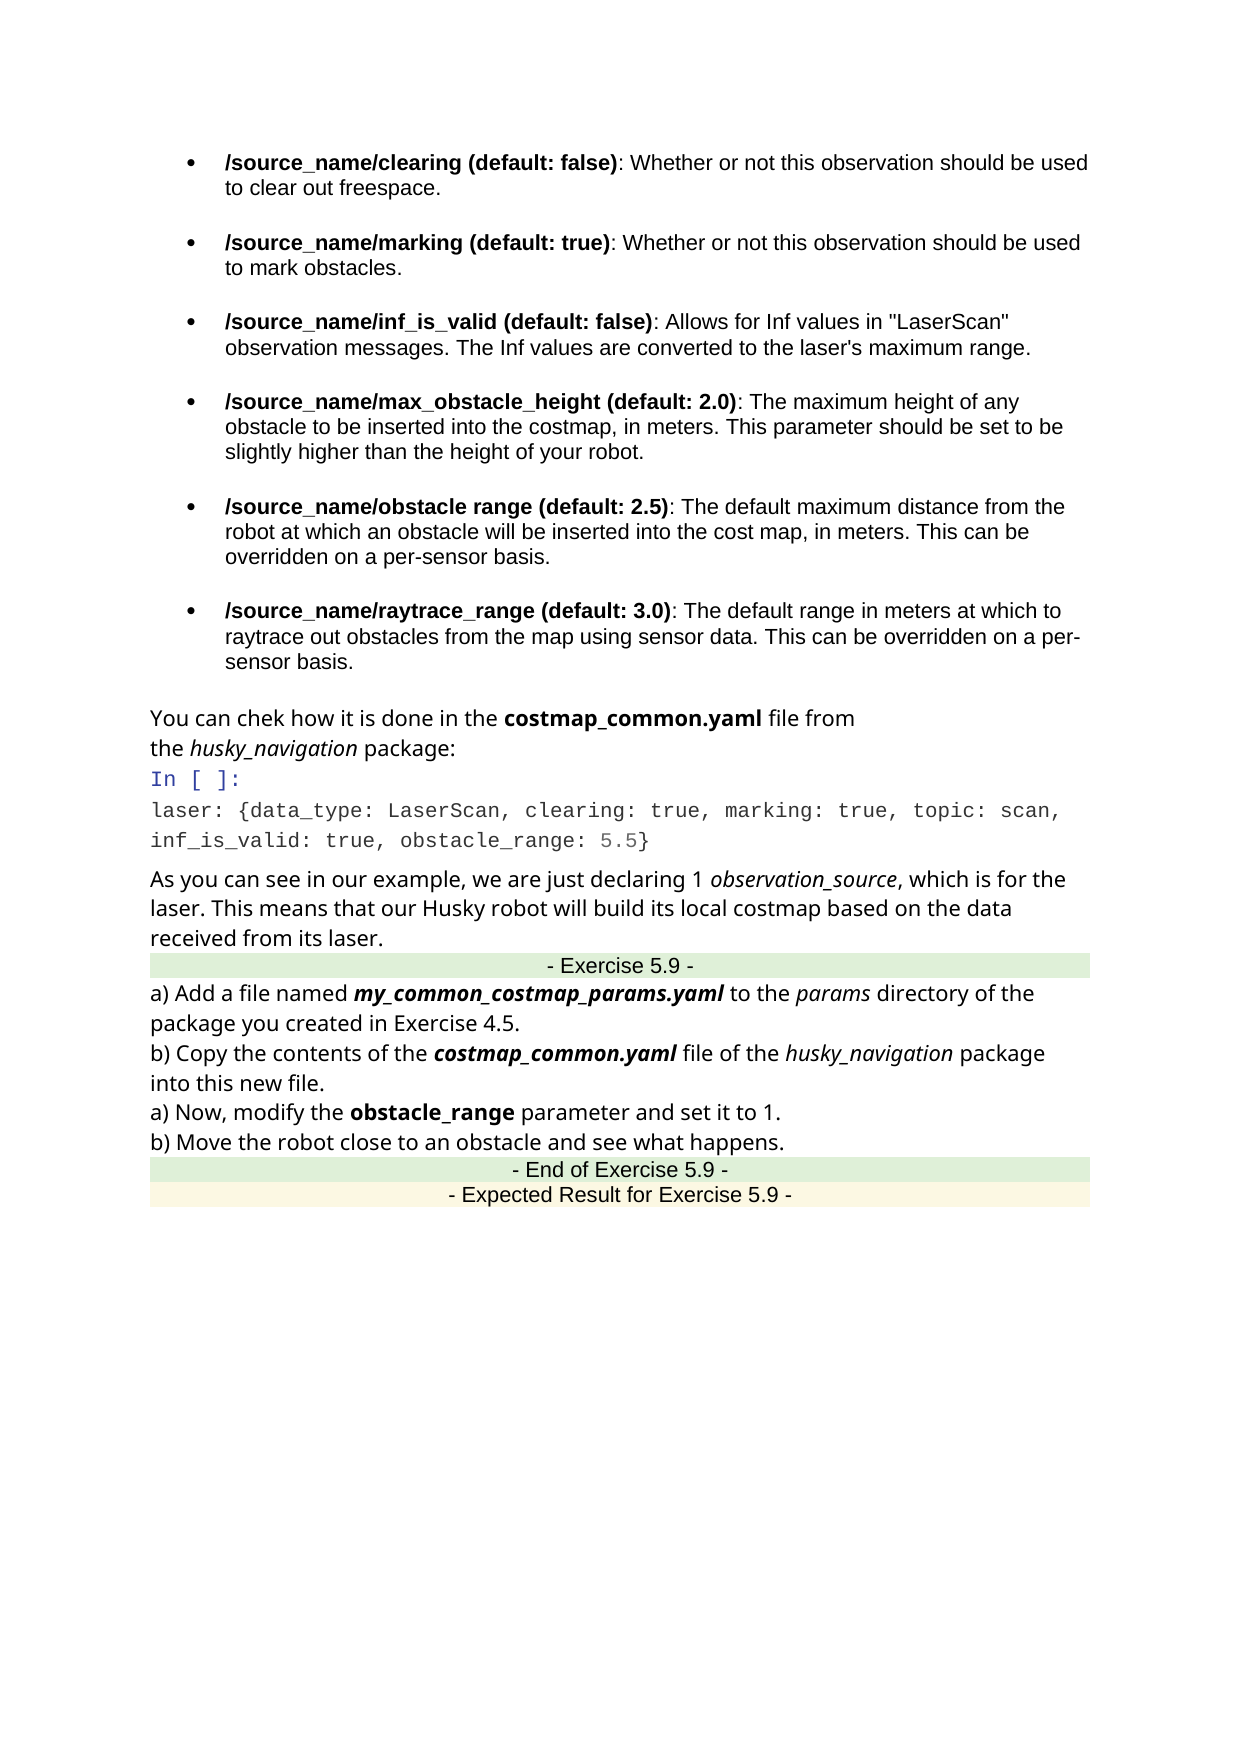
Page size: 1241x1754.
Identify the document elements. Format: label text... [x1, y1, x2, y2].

text - Expected Result for Exercise 5.9 - [150, 1182, 1090, 1207]
text - Exercise 5.9 - [150, 953, 1090, 978]
text b) Move the robot close to an obstacle and see what happens. [150, 1127, 1090, 1157]
text a) Add a file named my_common_costmap_params.yaml to the params directory of the package you created in Exercise 4.5. [150, 978, 1090, 1038]
text - End of Exercise 5.9 - [150, 1157, 1090, 1182]
text a) Now, modify the obstacle_range parameter and set it to 1. [150, 1097, 1090, 1127]
list /source_name/max_obstacle_height (default: 2.0): The maximum height of any obstacle to be inserted into the costmap, in meters. This parameter should be set to be slightly higher than the height of your robot. [187, 389, 1090, 464]
text As you can see in our example, we are just declaring 1 observation_source, which is for the laser. This means that our Husky robot will build its local costmap based on the data received from its laser. [150, 864, 1090, 953]
list /source_name/clearing (default: false): Whether or not this observation should be used to clear out freespace. [187, 150, 1090, 200]
list /source_name/marking (default: true): Whether or not this observation should be used to mark obstacles. [187, 229, 1090, 280]
text laser: {data_type: LaserScan, clearing: true, marking: true, topic: scan, inf_is_valid: true, obstacle_range: 5.5} [150, 793, 1090, 854]
list /source_name/inf_is_valid (default: false): Allows for Inf values in "LaserScan" observation messages. The Inf values are converted to the laser's maximum range. [187, 309, 1090, 359]
list /source_name/raytrace_range (default: 3.0): The default range in meters at which to raytrace out obstacles from the map using sensor data. This can be overridden on a per-sensor basis. [187, 598, 1090, 674]
text You can chek how it is done in the costmap_common.yaml file from the husky_navigation package: [150, 703, 1090, 763]
text In [ ]: [150, 763, 1090, 793]
list /source_name/obstacle range (default: 2.5): The default maximum distance from the robot at which an obstacle will be inserted into the cost map, in meters. This can be overridden on a per-sensor basis. [187, 493, 1090, 569]
text b) Copy the contents of the costmap_common.yaml file of the husky_navigation package into this new file. [150, 1038, 1090, 1097]
